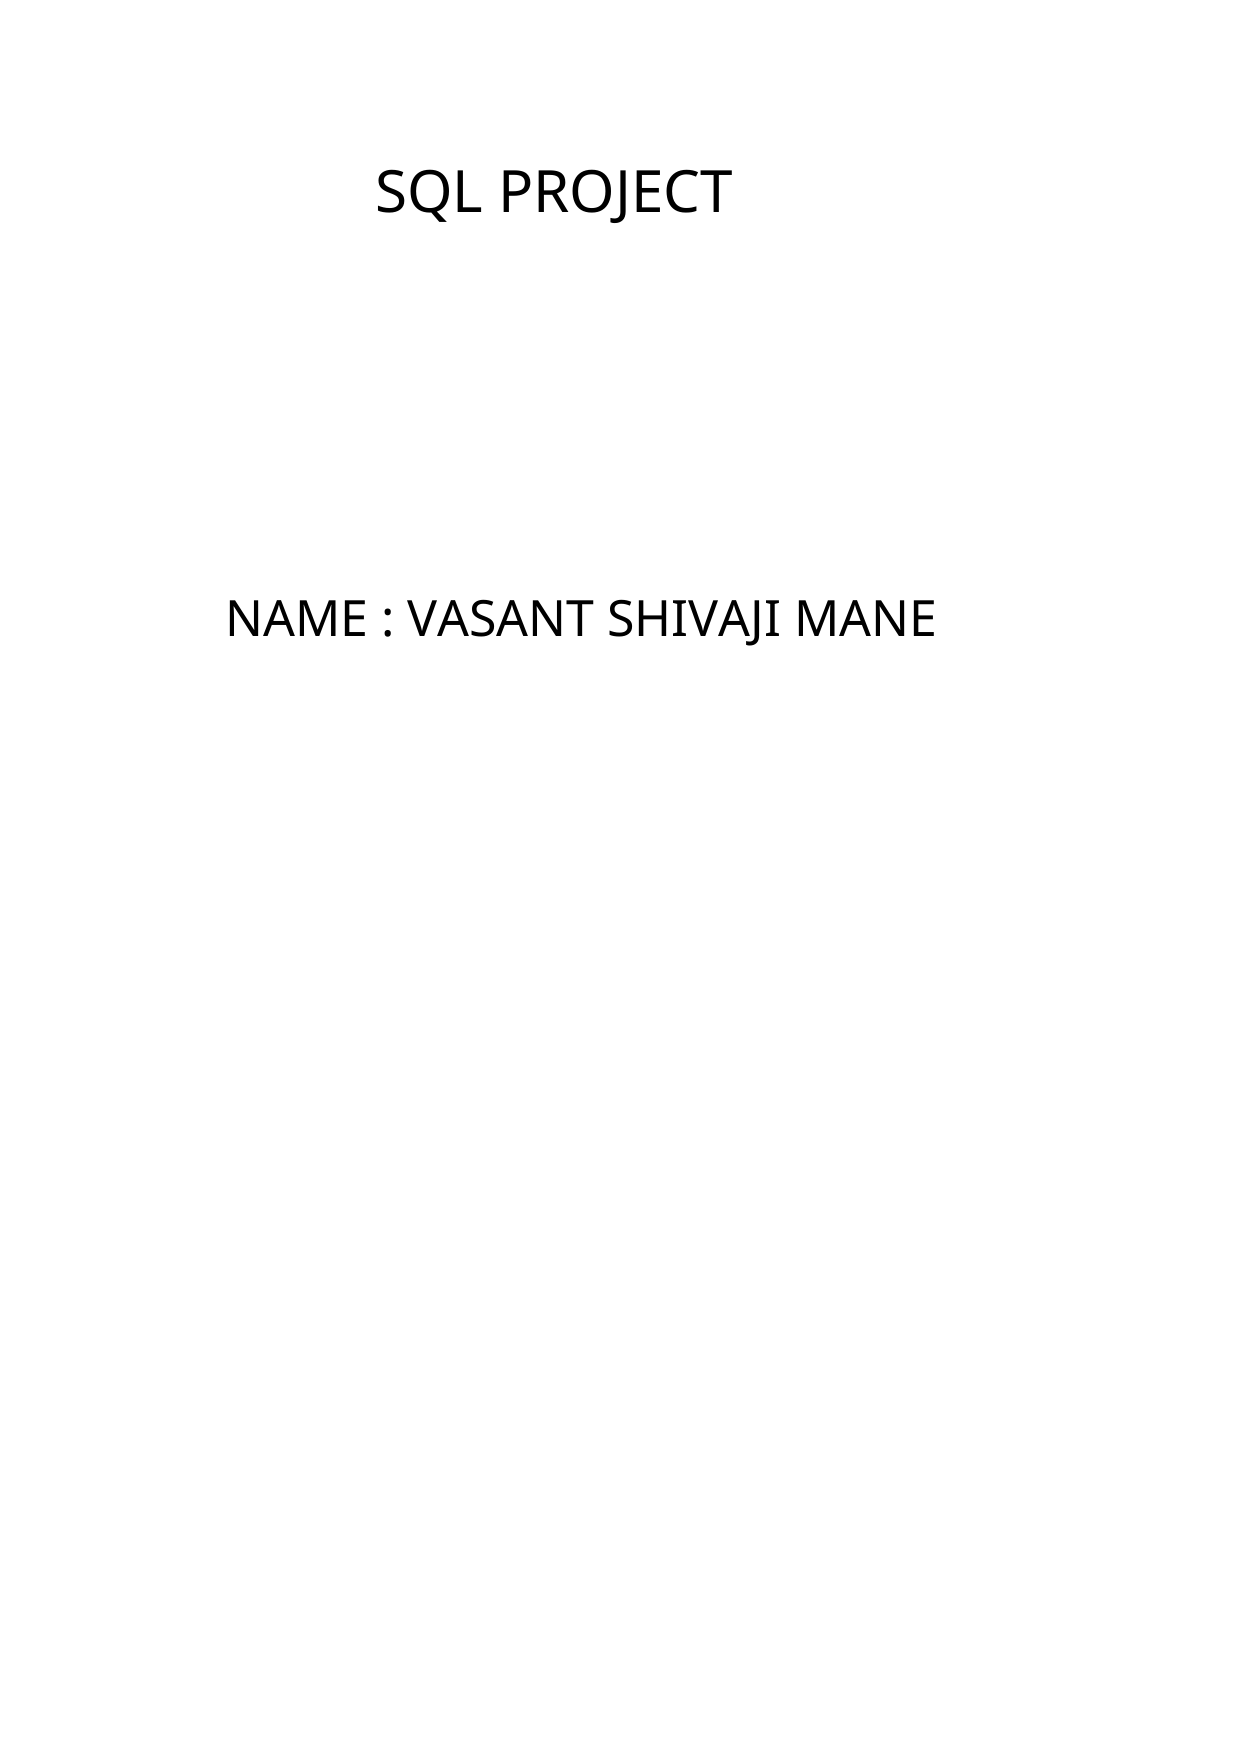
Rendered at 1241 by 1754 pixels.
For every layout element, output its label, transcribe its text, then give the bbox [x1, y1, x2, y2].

text NAME : VASANT SHIVAJI MANE [225, 582, 1090, 651]
text SQL PROJECT [375, 150, 1090, 229]
